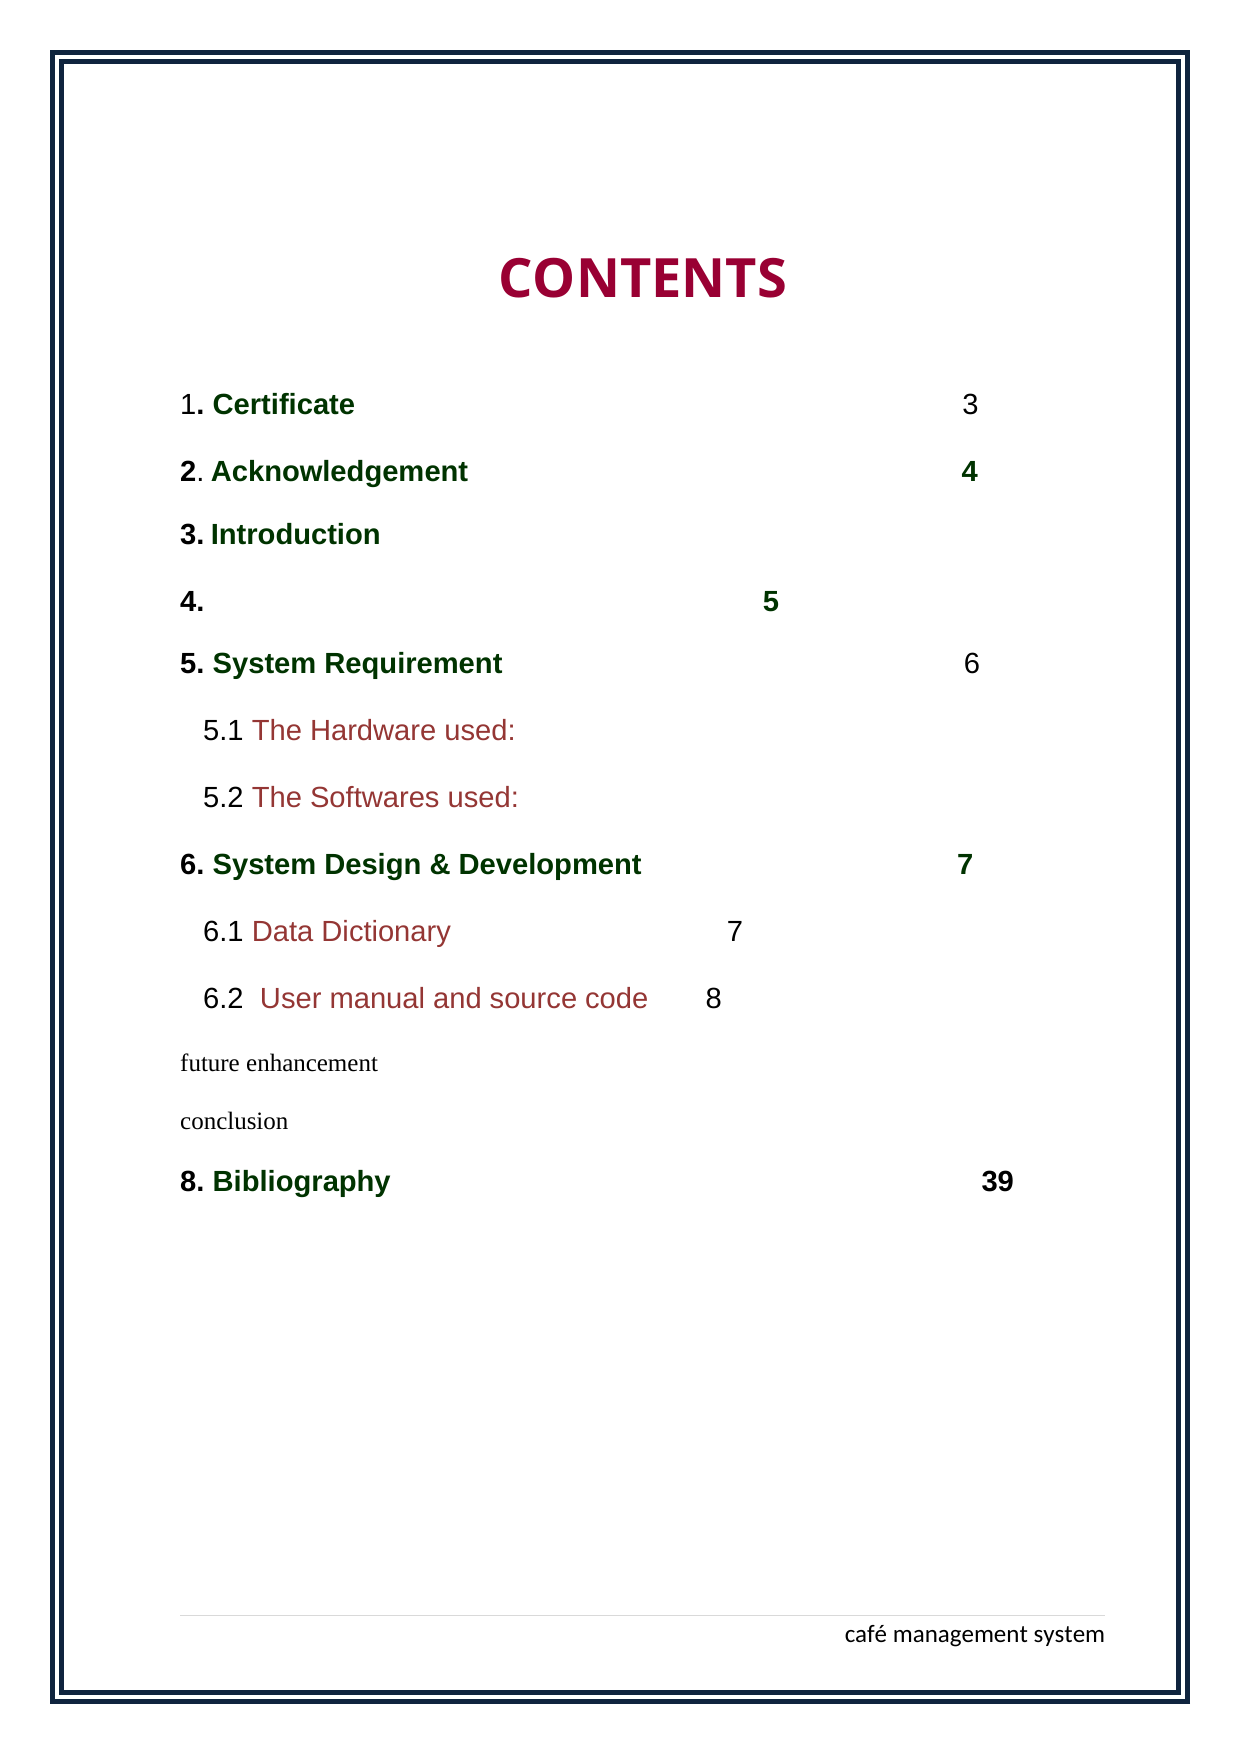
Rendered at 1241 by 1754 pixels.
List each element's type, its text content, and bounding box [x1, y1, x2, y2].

text 5.1 The Hardware used: [203, 713, 1105, 747]
text 6.1 Data Dictionary 7 [203, 914, 1105, 948]
text 6. System Design & Development 7 [180, 847, 1105, 881]
text 6.2 User manual and source code 8 [203, 981, 1105, 1015]
text 8. Bibliography 39 [180, 1163, 1105, 1197]
text 2. Acknowledgement 4 [180, 454, 1105, 488]
text future enhancement [180, 1048, 1105, 1077]
text 1. Certificate 3 [180, 387, 1105, 421]
text 3. Introduction [180, 517, 1105, 550]
text conclusion [180, 1106, 1105, 1135]
text 5.2 The Softwares used: [203, 780, 1105, 814]
text CONTENTS [180, 240, 1105, 313]
text 5. System Requirement 6 [180, 646, 1105, 679]
text 4. 5 [180, 584, 1105, 617]
